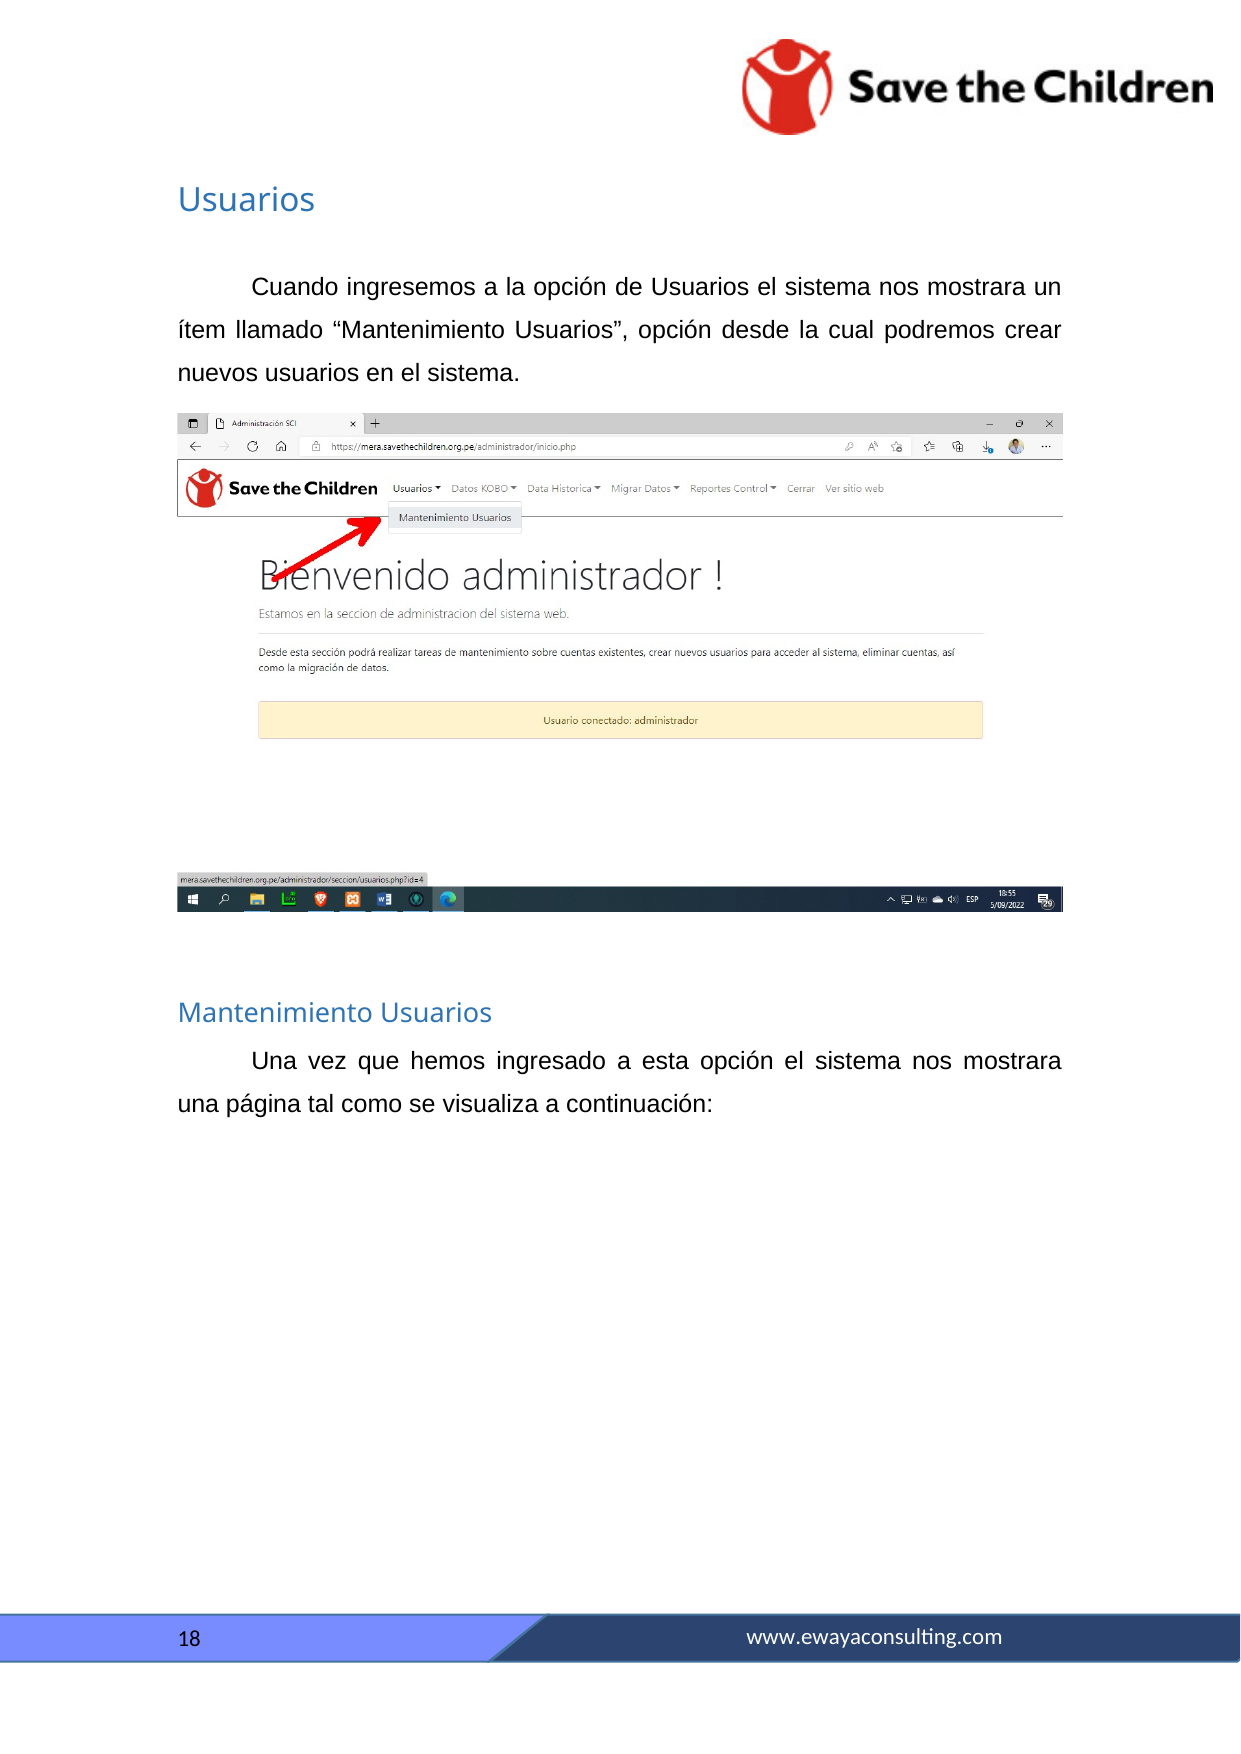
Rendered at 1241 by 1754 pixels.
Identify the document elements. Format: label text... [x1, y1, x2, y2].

subtitle Mantenimiento Usuarios [177, 993, 1063, 1030]
subtitle Usuarios [177, 176, 1063, 221]
text Una vez que hemos ingresado a esta opción el sistema nos mostrara una página tal como se visualiza a continuación: [177, 1046, 1063, 1118]
picture [742, 39, 1213, 135]
picture [177, 413, 1063, 912]
text Cuando ingresemos a la opción de Usuarios el sistema nos mostrara un ítem llamado “Mantenimiento Usuarios”, opción desde la cual podremos crear nuevos usuarios en el sistema. [177, 271, 1063, 386]
